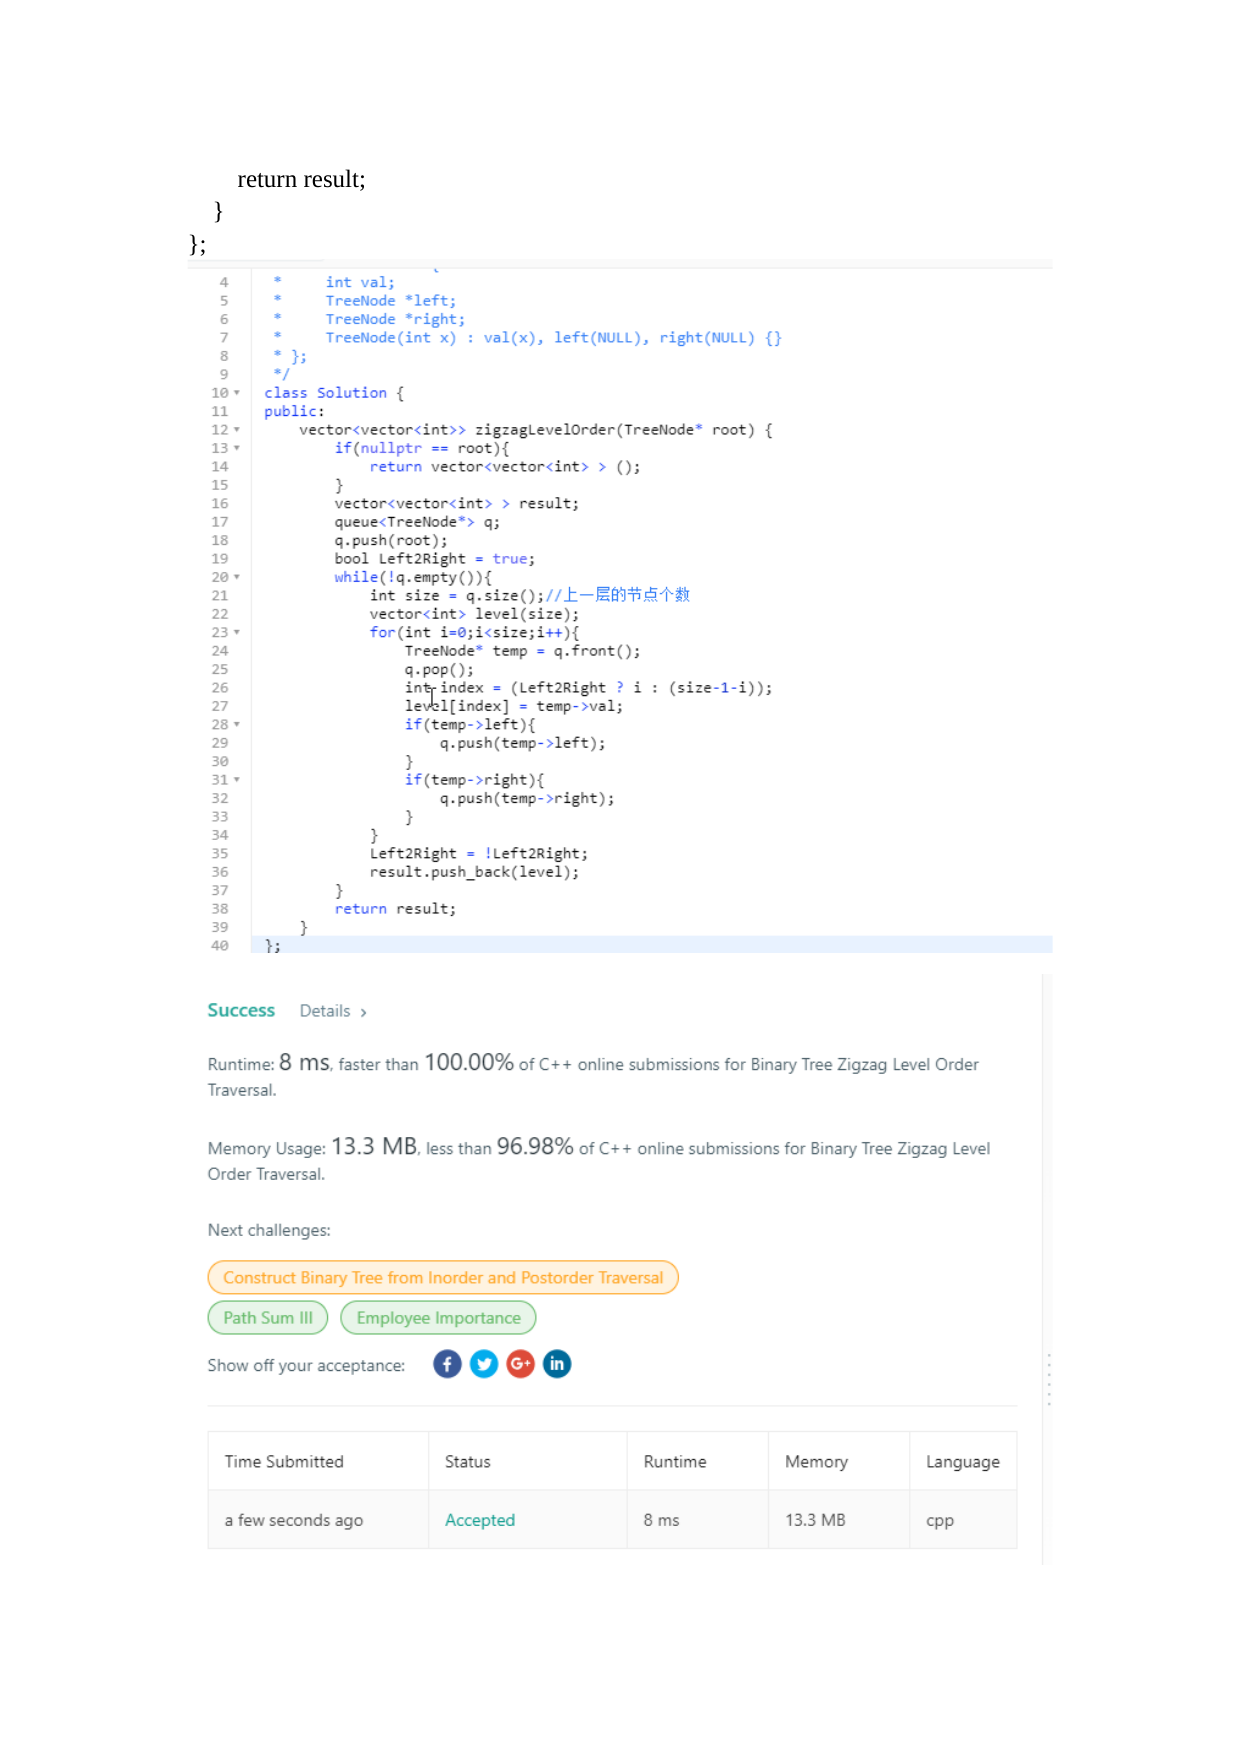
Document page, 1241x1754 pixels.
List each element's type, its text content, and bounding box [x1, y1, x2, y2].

text } [187, 194, 1053, 227]
picture [187, 259, 1053, 953]
text return result; [187, 162, 1053, 194]
picture [187, 974, 1053, 1565]
text }; [187, 227, 1053, 259]
